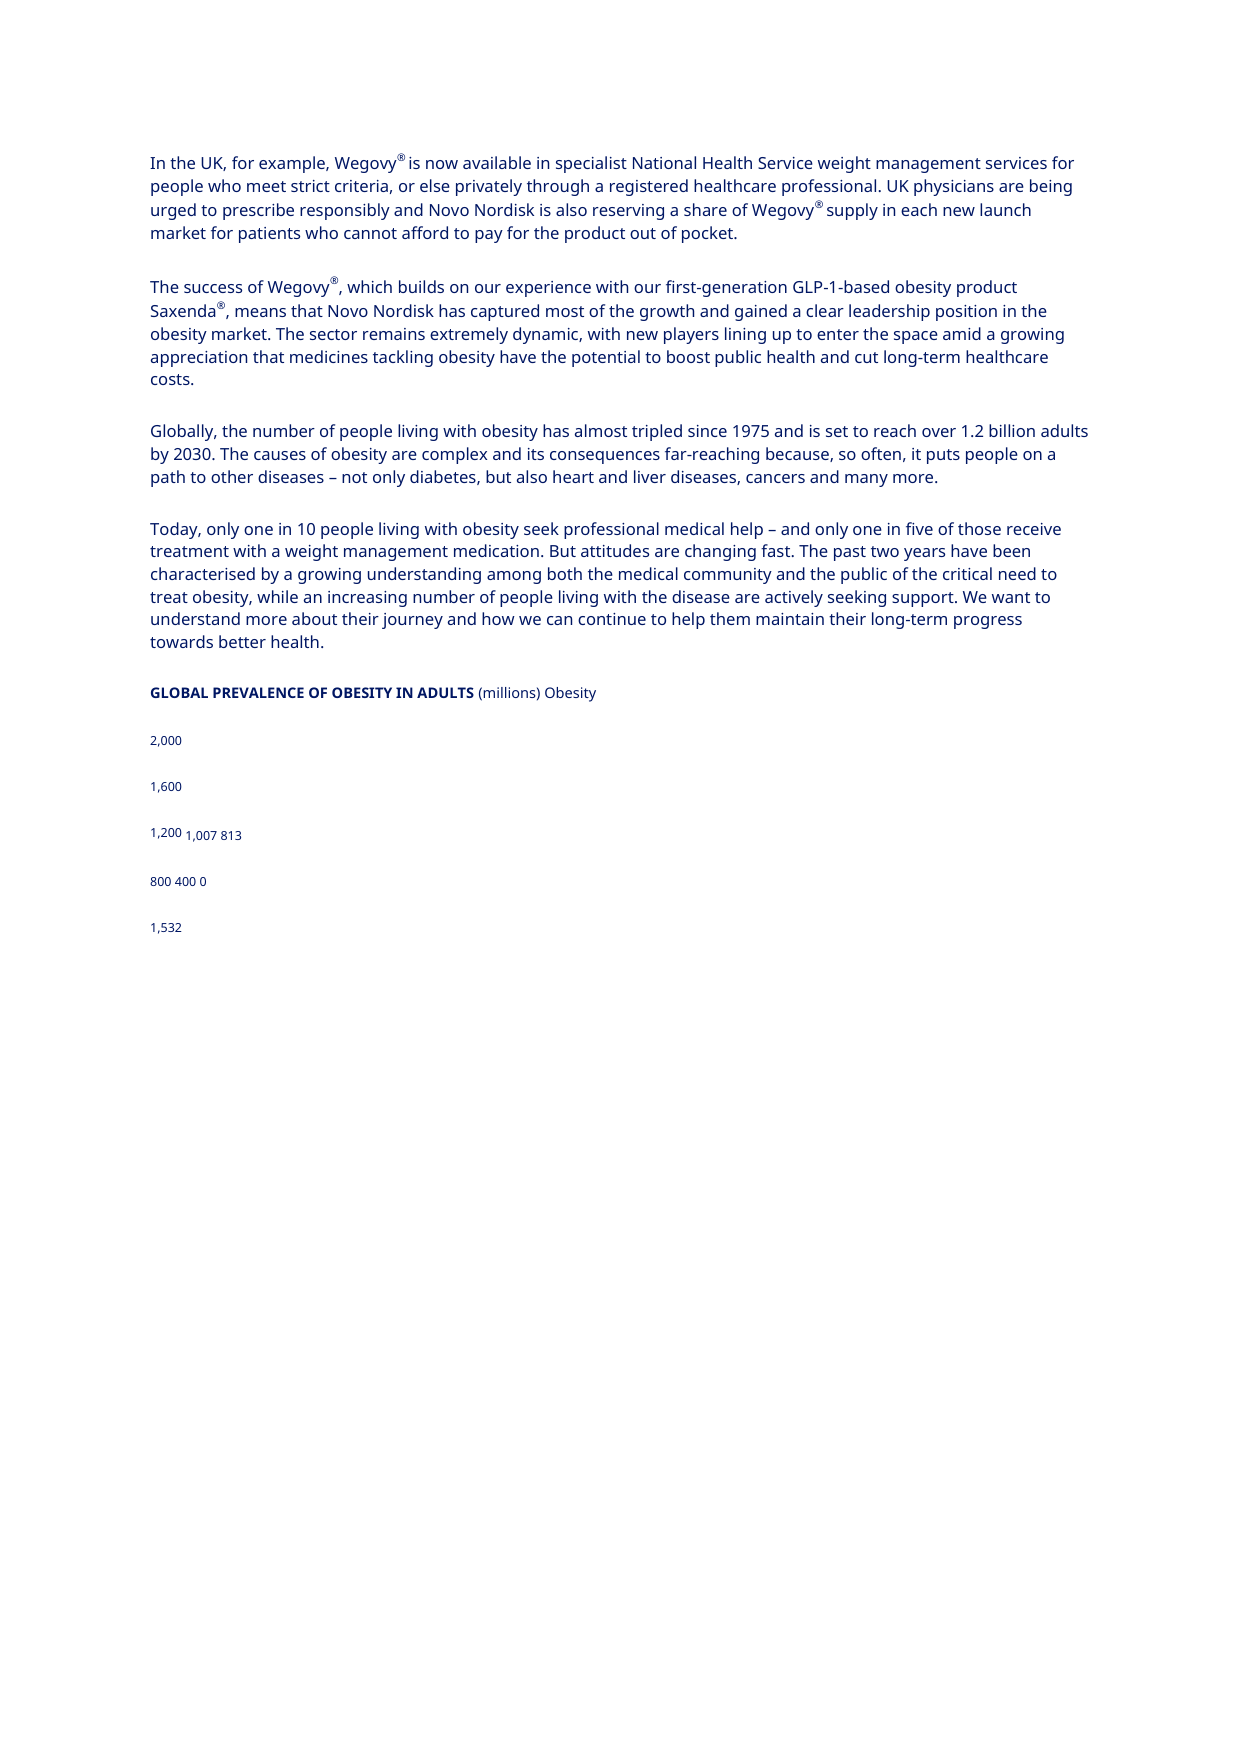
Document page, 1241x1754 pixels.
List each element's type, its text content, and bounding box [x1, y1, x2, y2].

text 1,600 [150, 778, 1090, 795]
text Globally, the number of people living with obesity has almost tripled since 1975 and is set to reach over 1.2 billion adults by 2030. The causes of obesity are complex and its consequences far-reaching because, so often, it puts people on a path to other diseases – not only diabetes, but also heart and liver diseases, cancers and many more. [150, 420, 1090, 488]
text 1,532 [150, 919, 1090, 936]
text GLOBAL PREVALENCE OF OBESITY IN ADULTS (millions) Obesity [150, 682, 1090, 702]
text 800 400 0 [150, 873, 1090, 890]
text 2,000 [150, 732, 1090, 749]
text The success of Wegovy®, which builds on our experience with our first-generation GLP-1-based obesity product Saxenda®, means that Novo Nordisk has captured most of the growth and gained a clear leadership position in the obesity market. The sector remains extremely dynamic, with new players lining up to enter the space amid a growing appreciation that medicines tackling obesity have the potential to boost public health and cut long-term healthcare costs. [150, 273, 1090, 391]
text In the UK, for example, Wegovy® is now available in specialist National Health Service weight management services for people who meet strict criteria, or else privately through a registered healthcare professional. UK physicians are being urged to prescribe responsibly and Novo Nordisk is also reserving a share of Wegovy® supply in each new launch market for patients who cannot afford to pay for the product out of pocket. [150, 150, 1090, 244]
text 1,200 1,007 813 [150, 824, 1090, 844]
text Today, only one in 10 people living with obesity seek professional medical help – and only one in five of those receive treatment with a weight management medication. But attitudes are changing fast. The past two years have been characterised by a growing understanding among both the medical community and the public of the critical need to treat obesity, while an increasing number of people living with the disease are actively seeking support. We want to understand more about their journey and how we can continue to help them maintain their long-term progress towards better health. [150, 517, 1090, 653]
